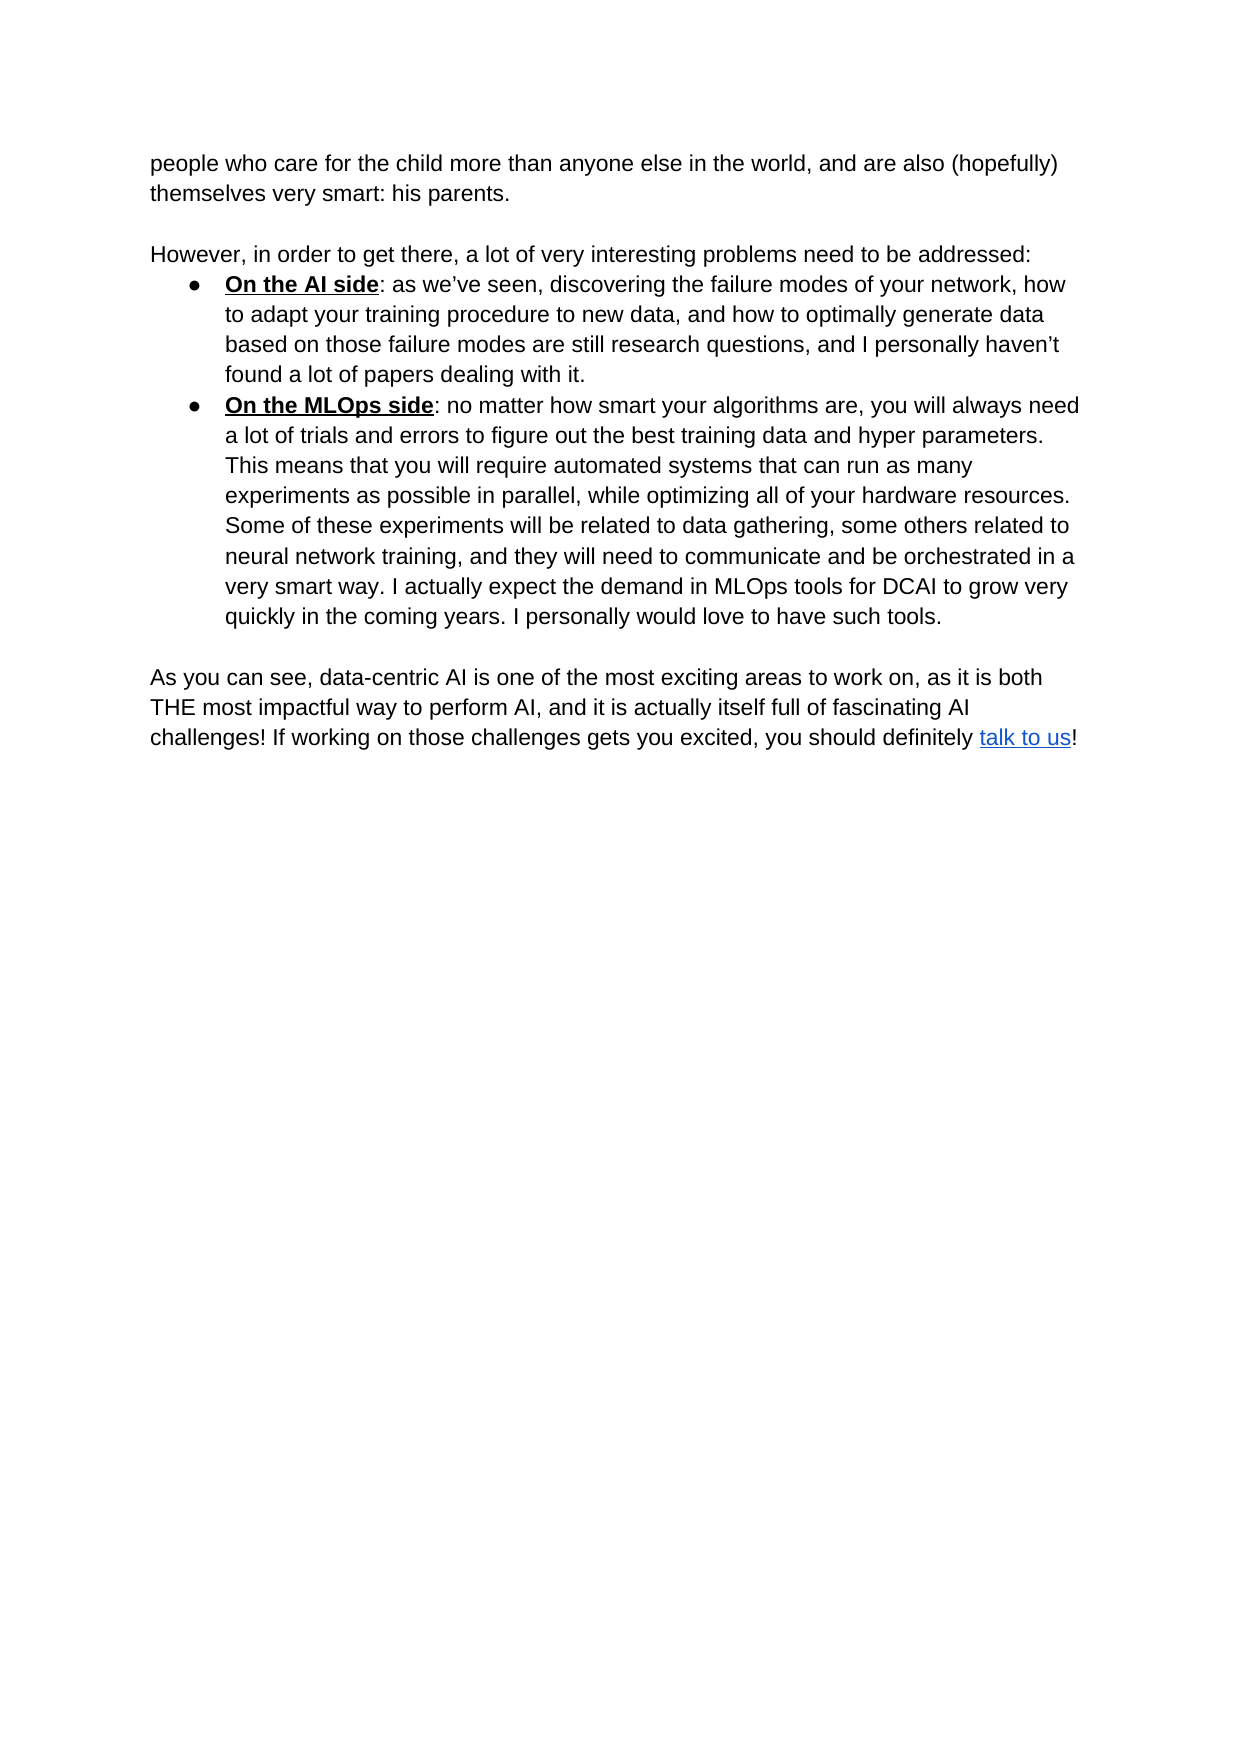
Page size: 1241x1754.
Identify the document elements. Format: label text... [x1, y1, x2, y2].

list On the MLOps side: no matter how smart your algorithms are, you will always need a lot of trials and errors to figure out the best training data and hyper parameters. This means that you will require automated systems that can run as many experiments as possible in parallel, while optimizing all of your hardware resources. Some of these experiments will be related to data gathering, some others related to neural network training, and they will need to communicate and be orchestrated in a very smart way. I actually expect the demand in MLOps tools for DCAI to grow very quickly in the coming years. I personally would love to have such tools. [187, 392, 1090, 629]
list On the AI side: as we’ve seen, discovering the failure modes of your network, how to adapt your training procedure to new data, and how to optimally generate data based on those failure modes are still research questions, and I personally haven’t found a lot of papers dealing with it. [187, 271, 1090, 388]
text However, in order to get there, a lot of very interesting problems need to be addressed: [150, 241, 1090, 267]
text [150, 150, 1090, 207]
text As you can see, data-centric AI is one of the most exciting areas to work on, as it is both THE most impactful way to perform AI, and it is actually itself full of fascinating AI challenges! If working on those challenges gets you excited, you should definitely talk to us! [150, 663, 1090, 750]
